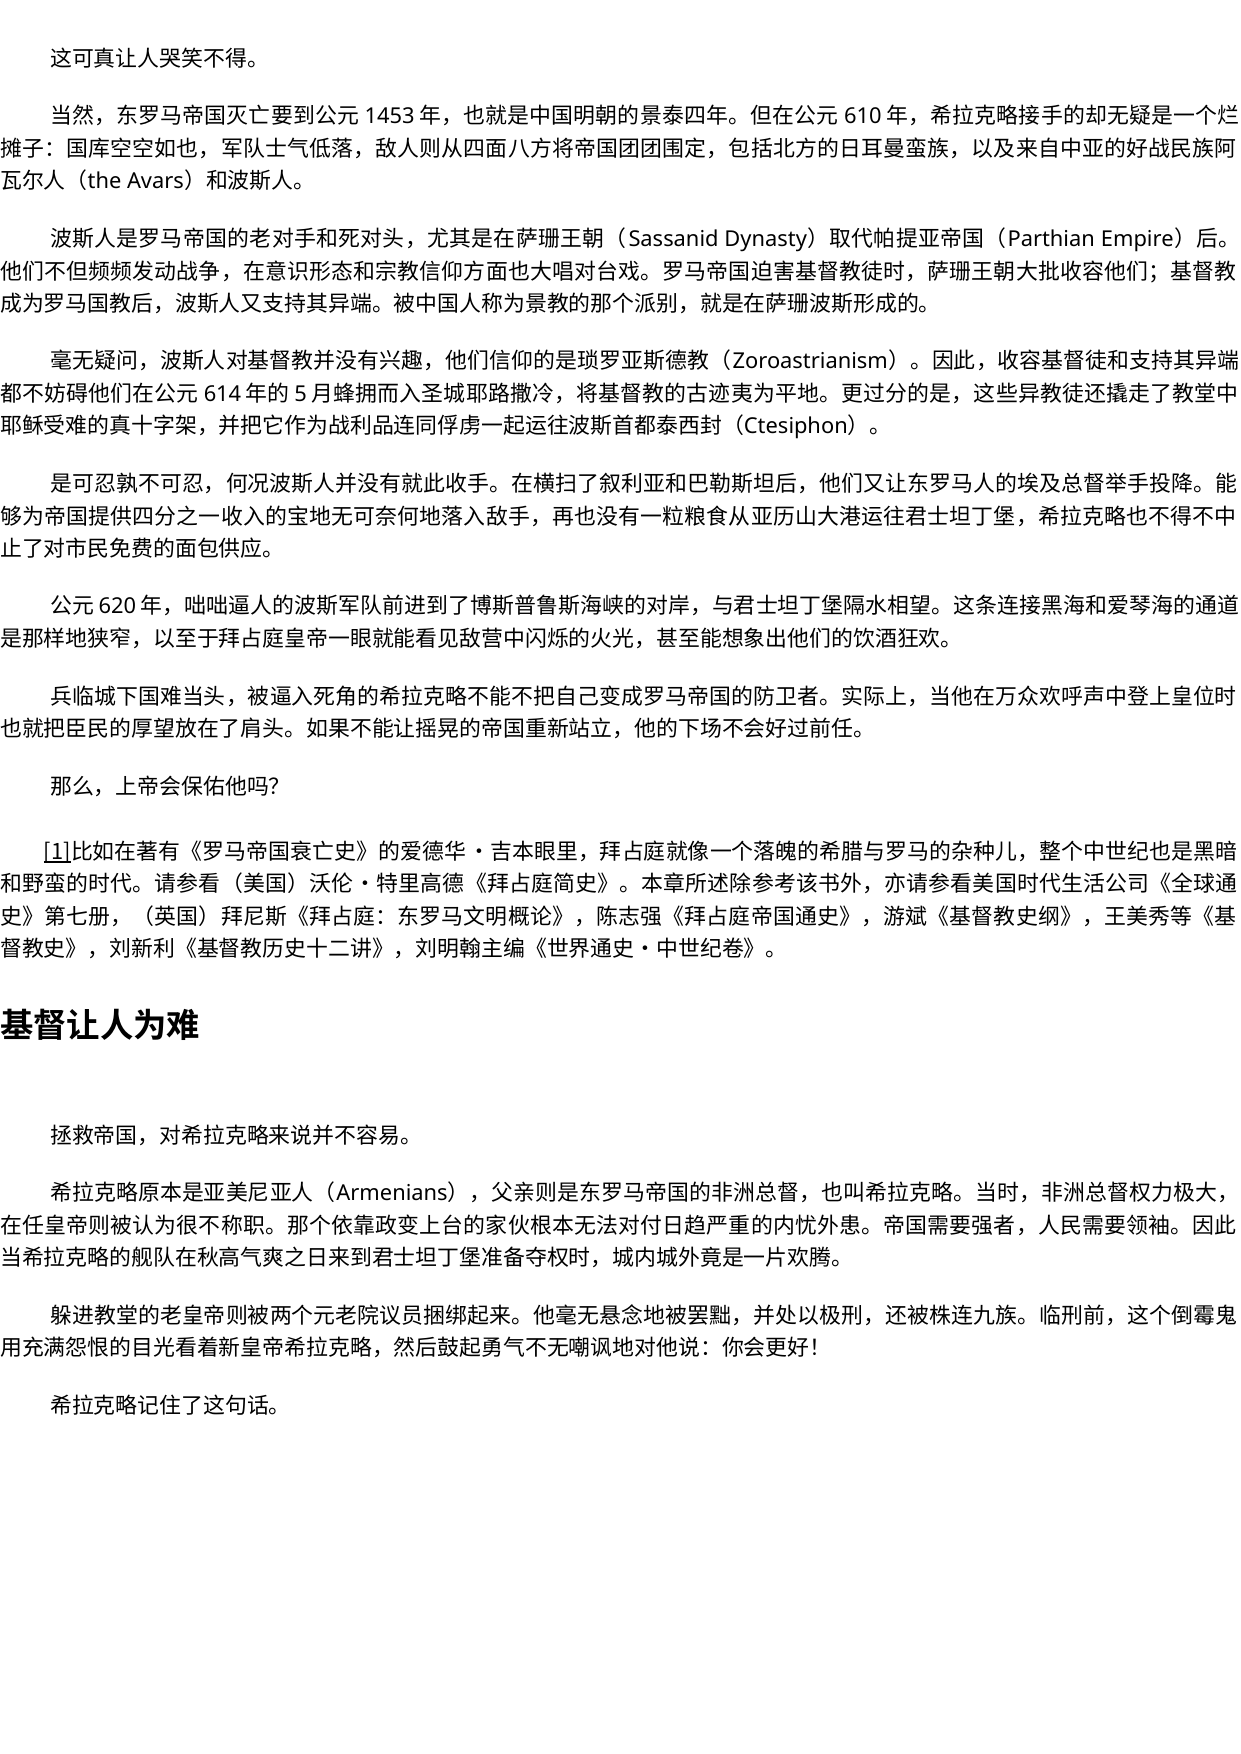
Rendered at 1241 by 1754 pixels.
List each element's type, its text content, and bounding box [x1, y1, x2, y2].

text 那么，上帝会保佑他吗？ [0, 768, 1240, 801]
text 拯救帝国，对希拉克略来说并不容易。 [0, 1117, 1240, 1150]
text 是可忍孰不可忍，何况波斯人并没有就此收手。在横扫了叙利亚和巴勒斯坦后，他们又让东罗马人的埃及总督举手投降。能够为帝国提供四分之一收入的宝地无可奈何地落入敌手，再也没有一粒粮食从亚历山大港运往君士坦丁堡，希拉克略也不得不中止了对市民免费的面包供应。 [0, 466, 1240, 563]
text 希拉克略原本是亚美尼亚人（Armenians），父亲则是东罗马帝国的非洲总督，也叫希拉克略。当时，非洲总督权力极大，在任皇帝则被认为很不称职。那个依靠政变上台的家伙根本无法对付日趋严重的内忧外患。帝国需要强者，人民需要领袖。因此，当希拉克略的舰队在秋高气爽之日来到君士坦丁堡准备夺权时，城内城外竟是一片欢腾。 [0, 1175, 1240, 1272]
text 躲进教堂的老皇帝则被两个元老院议员捆绑起来。他毫无悬念地被罢黜，并处以极刑，还被株连九族。临刑前，这个倒霉鬼用充满怨恨的目光看着新皇帝希拉克略，然后鼓起勇气不无嘲讽地对他说：你会更好！ [0, 1297, 1240, 1362]
text 这可真让人哭笑不得。 [0, 41, 1240, 73]
text 公元620年，咄咄逼人的波斯军队前进到了博斯普鲁斯海峡的对岸，与君士坦丁堡隔水相望。这条连接黑海和爱琴海的通道是那样地狭窄，以至于拜占庭皇帝一眼就能看见敌营中闪烁的火光，甚至能想象出他们的饮酒狂欢。 [0, 588, 1240, 653]
text 毫无疑问，波斯人对基督教并没有兴趣，他们信仰的是琐罗亚斯德教（Zoroastrianism）。因此，收容基督徒和支持其异端，都不妨碍他们在公元614年的5月蜂拥而入圣城耶路撒冷，将基督教的古迹夷为平地。更过分的是，这些异教徒还撬走了教堂中耶稣受难的真十字架，并把它作为战利品连同俘虏一起运往波斯首都泰西封（Ctesiphon）。 [0, 343, 1240, 441]
text 兵临城下国难当头，被逼入死角的希拉克略不能不把自己变成罗马帝国的防卫者。实际上，当他在万众欢呼声中登上皇位时，也就把臣民的厚望放在了肩头。如果不能让摇晃的帝国重新站立，他的下场不会好过前任。 [0, 678, 1240, 743]
text [1]比如在著有《罗马帝国衰亡史》的爱德华·吉本眼里，拜占庭就像一个落魄的希腊与罗马的杂种儿，整个中世纪也是黑暗和野蛮的时代。请参看（美国）沃伦·特里高德《拜占庭简史》。本章所述除参考该书外，亦请参看美国时代生活公司《全球通史》第七册，（英国）拜尼斯《拜占庭：东罗马文明概论》，陈志强《拜占庭帝国通史》，游斌《基督教史纲》，王美秀等《基督教史》，刘新利《基督教历史十二讲》，刘明翰主编《世界通史·中世纪卷》。 [0, 833, 1240, 963]
text 希拉克略记住了这句话。 [0, 1387, 1240, 1420]
text 波斯人是罗马帝国的老对手和死对头，尤其是在萨珊王朝（Sassanid Dynasty）取代帕提亚帝国（Parthian Empire）后。他们不但频频发动战争，在意识形态和宗教信仰方面也大唱对台戏。罗马帝国迫害基督教徒时，萨珊王朝大批收容他们；基督教成为罗马国教后，波斯人又支持其异端。被中国人称为景教的那个派别，就是在萨珊波斯形成的。 [0, 221, 1240, 318]
subtitle 基督让人为难 [0, 990, 1240, 1055]
text 当然，东罗马帝国灭亡要到公元1453年，也就是中国明朝的景泰四年。但在公元610年，希拉克略接手的却无疑是一个烂摊子：国库空空如也，军队士气低落，敌人则从四面八方将帝国团团围定，包括北方的日耳曼蛮族，以及来自中亚的好战民族阿瓦尔人（the Avars）和波斯人。 [0, 98, 1240, 196]
